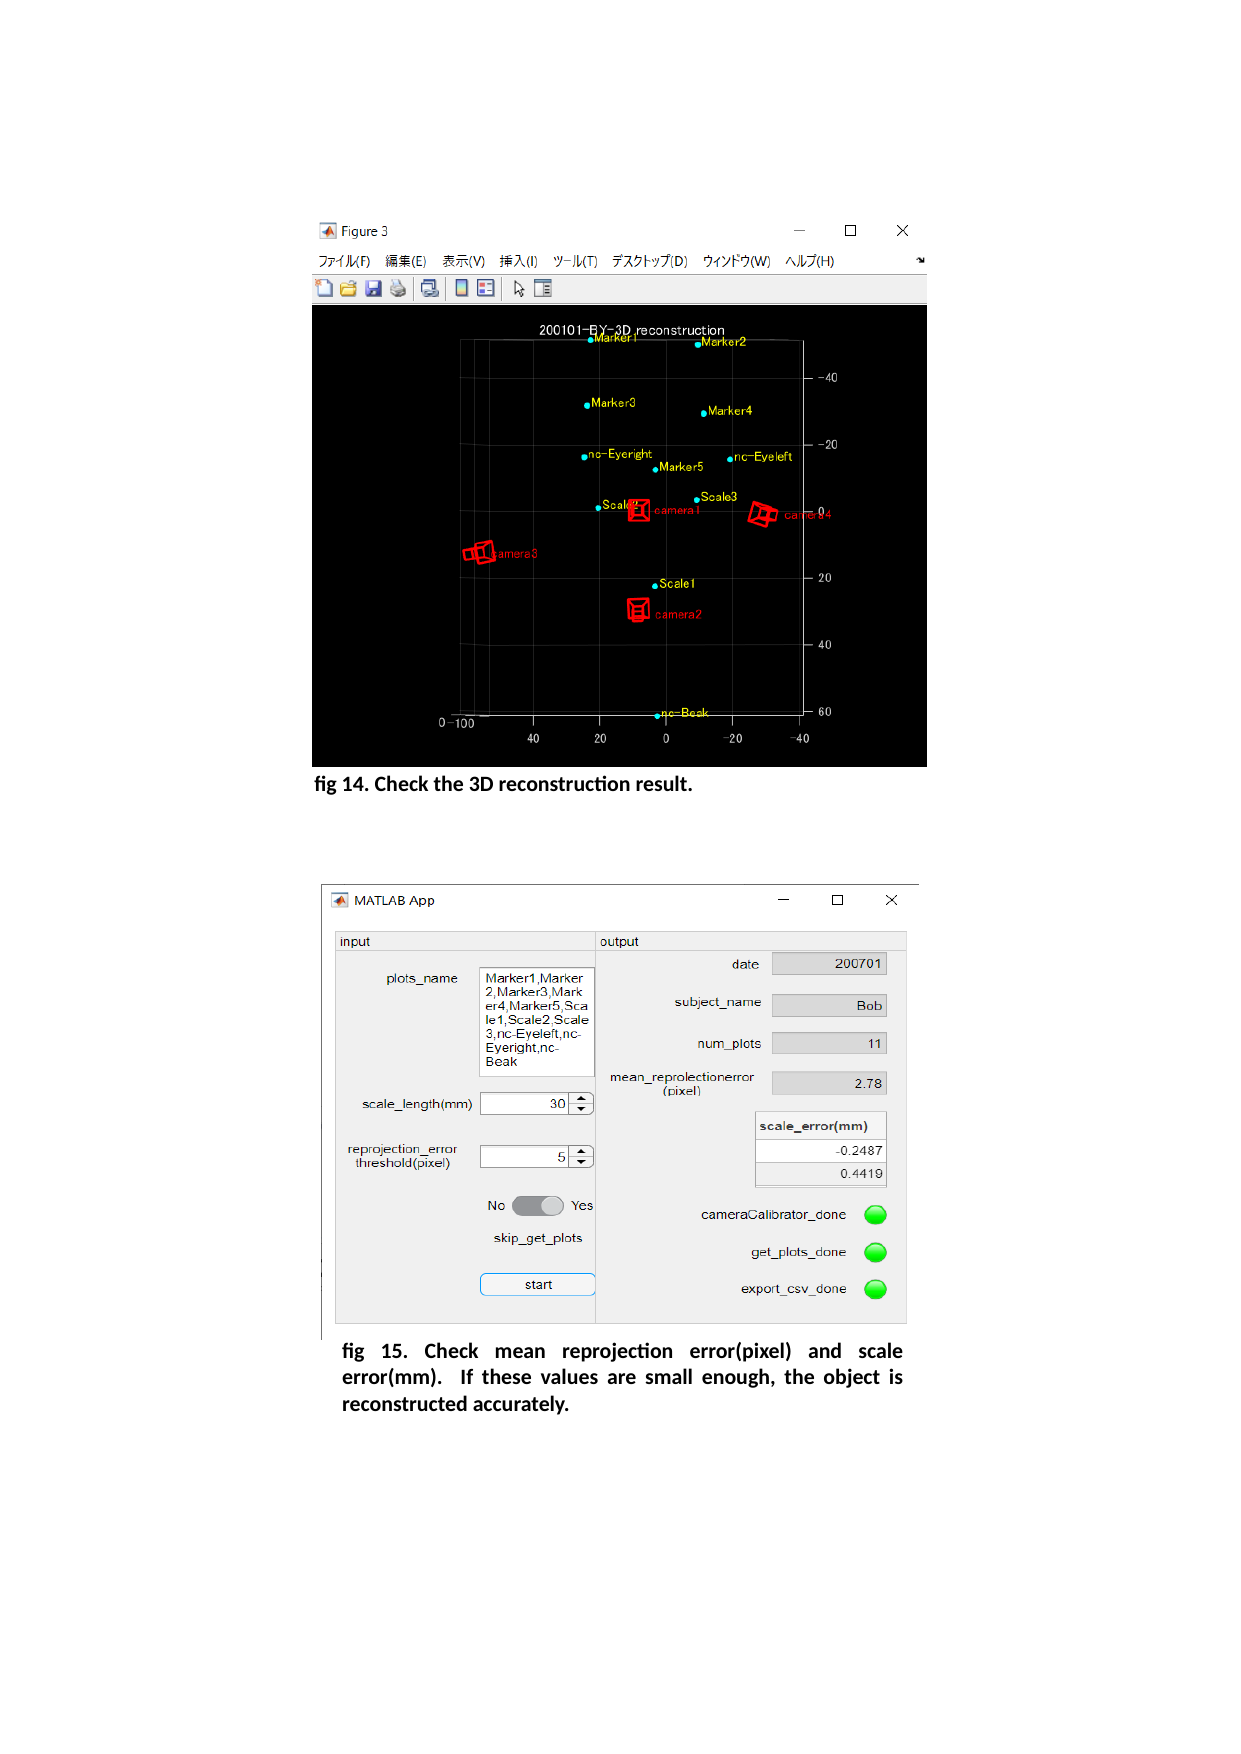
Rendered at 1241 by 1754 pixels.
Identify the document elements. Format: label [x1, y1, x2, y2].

picture [321, 884, 919, 1340]
picture [312, 216, 927, 767]
